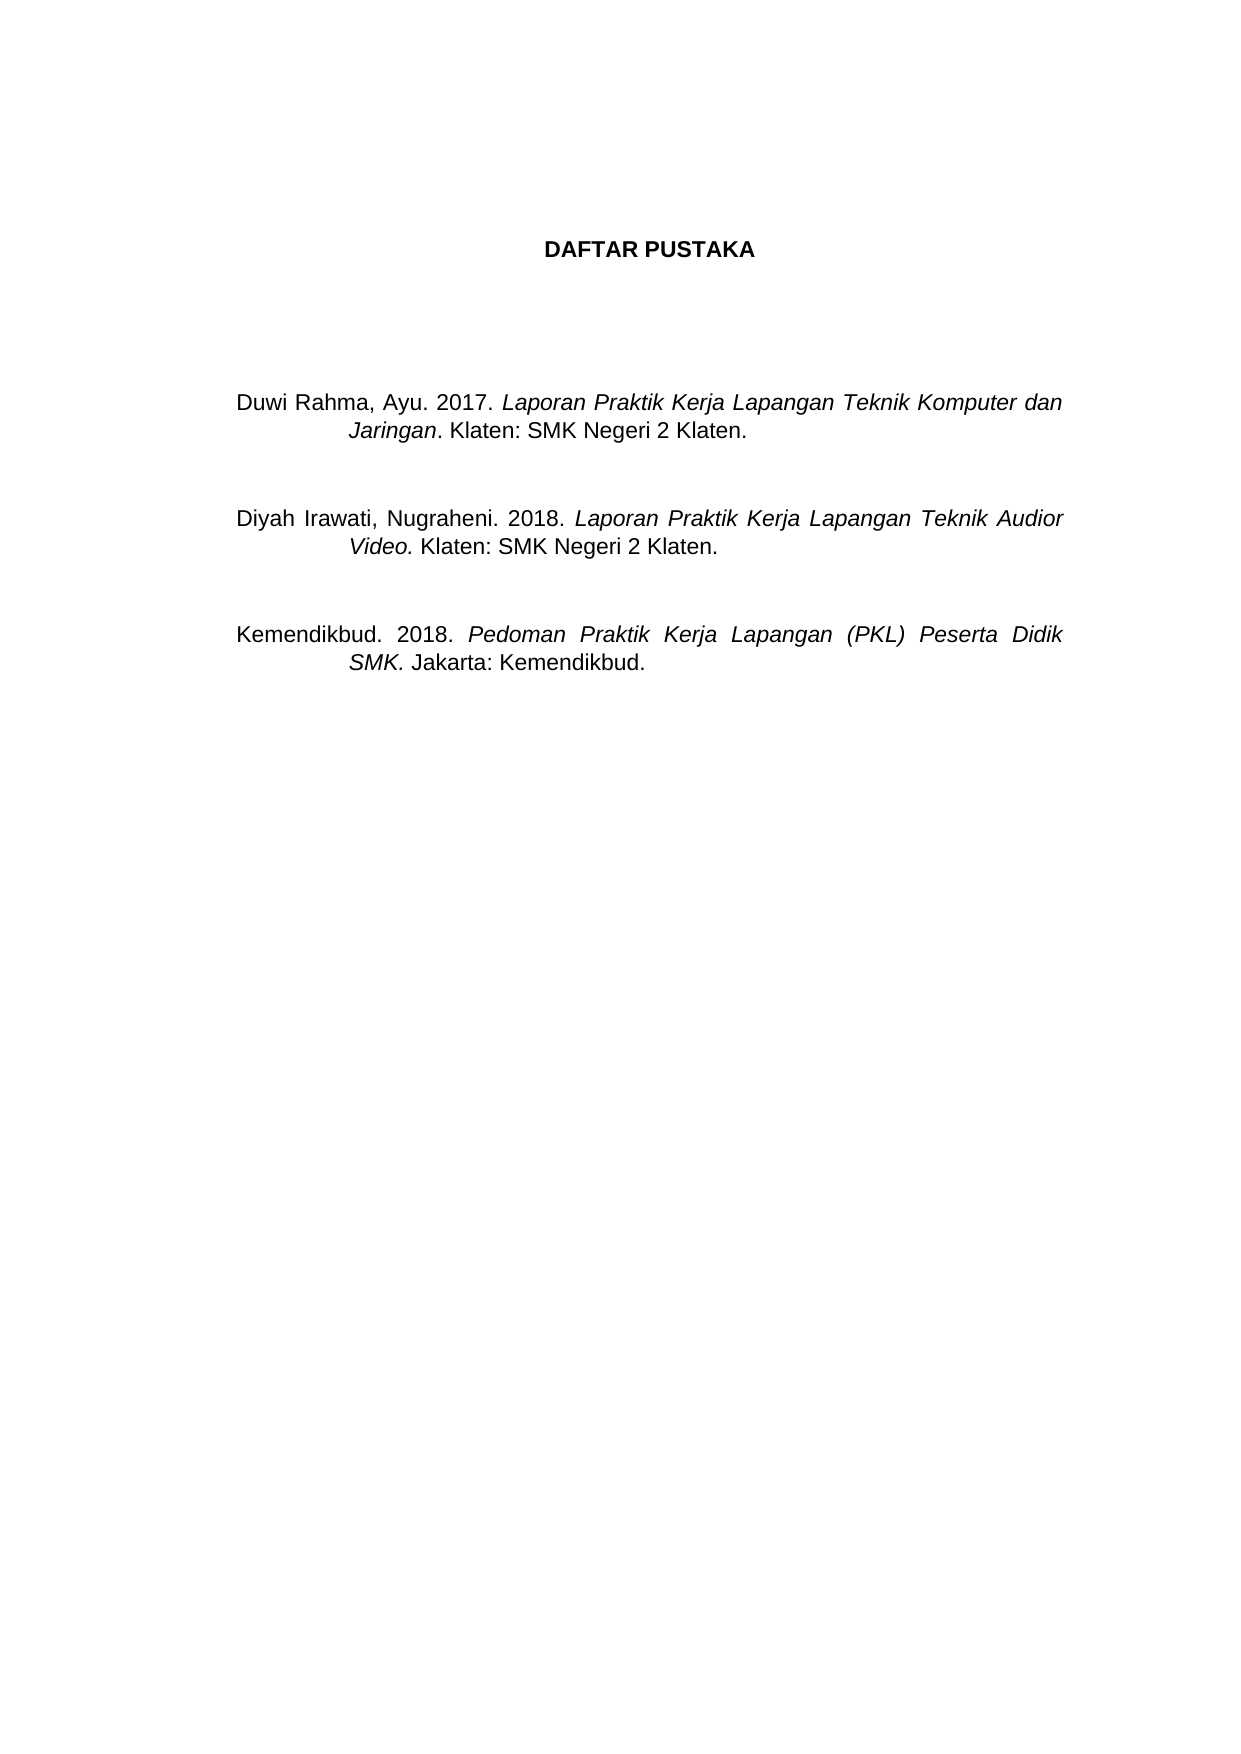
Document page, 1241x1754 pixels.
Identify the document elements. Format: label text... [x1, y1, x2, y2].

subtitle DAFTAR PUSTAKA [236, 236, 1063, 263]
text Duwi Rahma, Ayu. 2017. Laporan Praktik Kerja Lapangan Teknik Komputer dan Jaringan. Klaten: SMK Negeri 2 Klaten. [236, 389, 1063, 443]
text Kemendikbud. 2018. Pedoman Praktik Kerja Lapangan (PKL) Peserta Didik SMK. Jakarta: Kemendikbud. [236, 621, 1063, 675]
text Diyah Irawati, Nugraheni. 2018. Laporan Praktik Kerja Lapangan Teknik Audior Video. Klaten: SMK Negeri 2 Klaten. [236, 505, 1063, 559]
